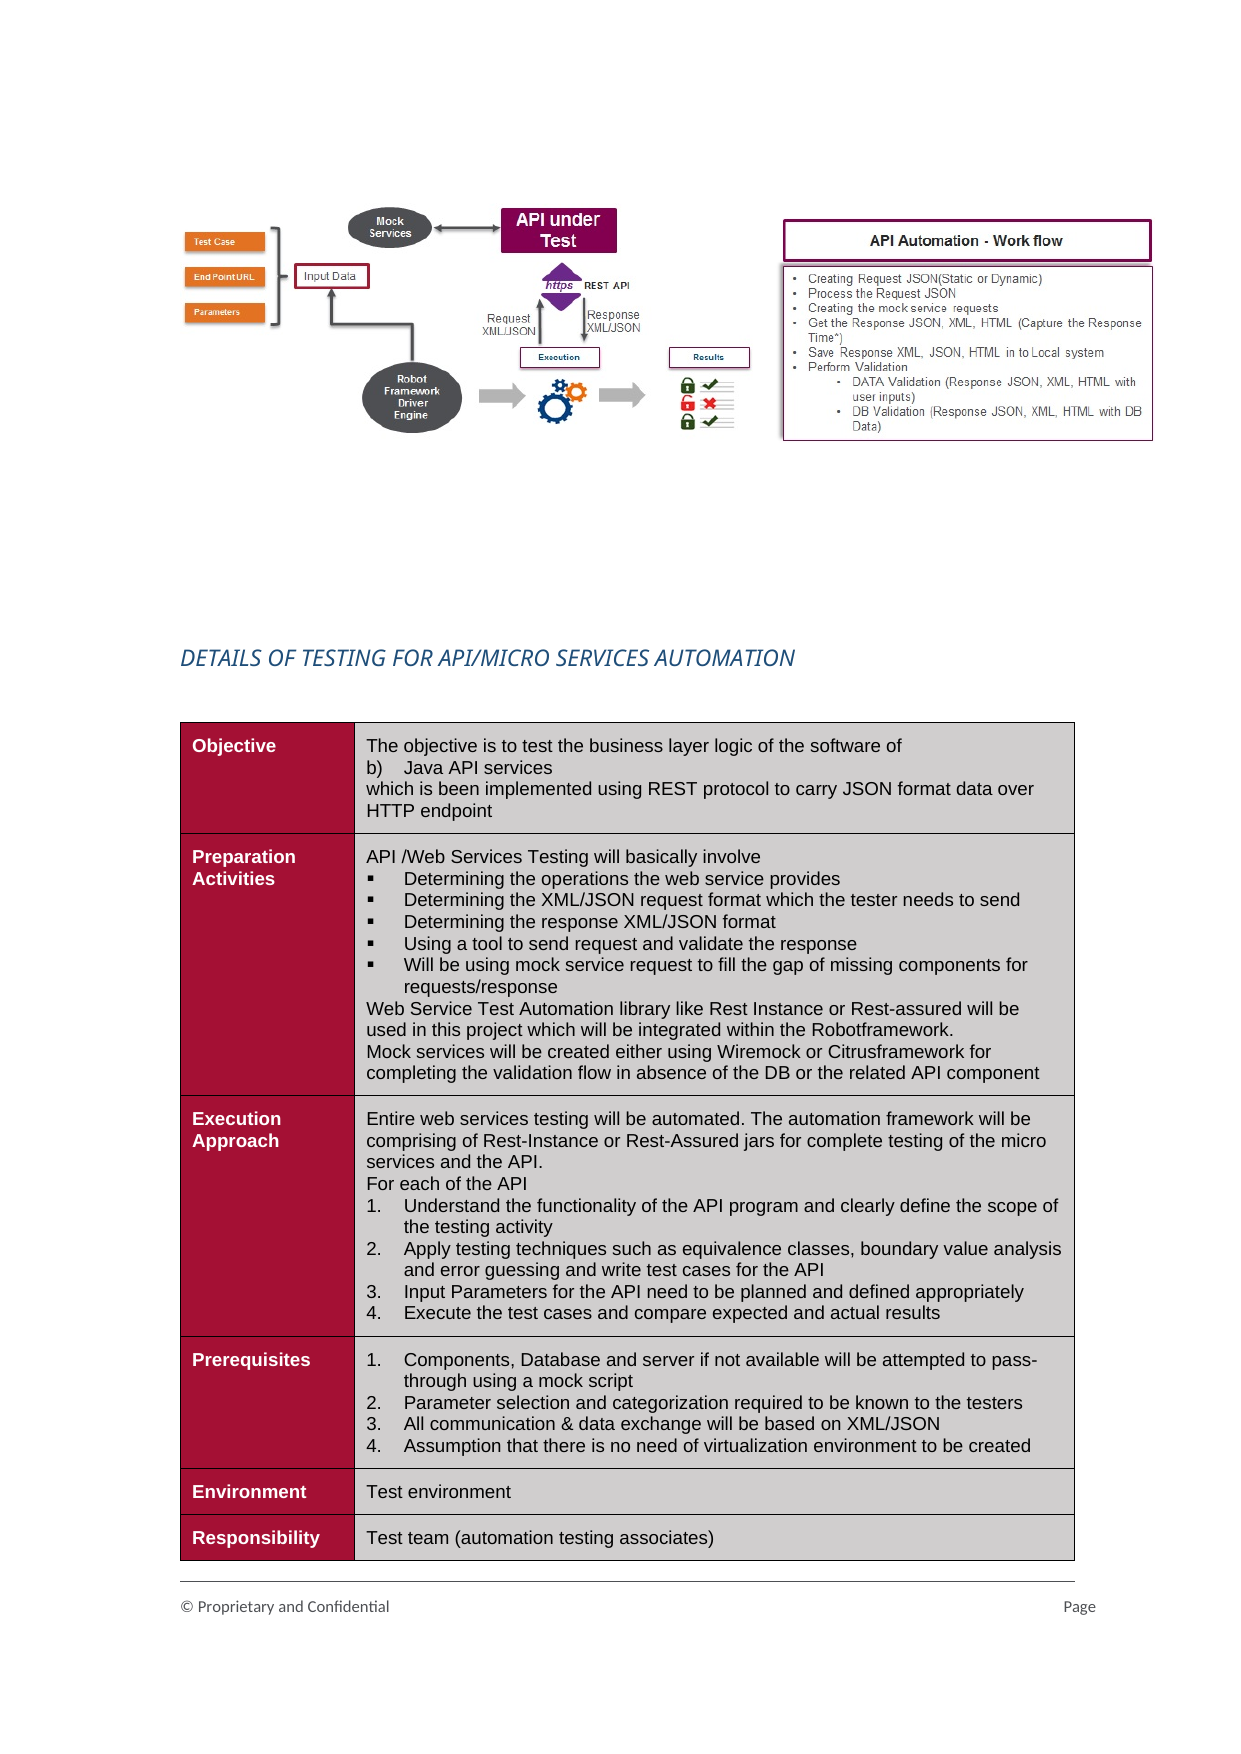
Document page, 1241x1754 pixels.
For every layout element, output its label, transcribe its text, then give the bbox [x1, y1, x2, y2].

table_cell Test environment [355, 1469, 1074, 1514]
picture [180, 203, 1155, 443]
table_cell Environment [181, 1469, 354, 1514]
table_cell Preparation Activities [181, 834, 354, 1095]
table_cell Entire web services testing will be automated. The automation framework will be comprising of Rest-Instance or Rest-Assured jars for complete testing of the micro services and the API. For each of the API Understand the functionality of the API program and clearly define the scope of the testing activity Apply testing techniques such as equivalence classes, boundary value analysis and error guessing and write test cases for the API Input Parameters for the API need to be planned and defined appropriately Execute the test cases and compare expected and actual results [355, 1096, 1074, 1336]
table_cell API /Web Services Testing will basically involve Determining the operations the web service provides Determining the XML/JSON request format which the tester needs to send Determining the response XML/JSON format Using a tool to send request and validate the response Will be using mock service request to fill the gap of missing components for requests/response Web Service Test Automation library like Rest Instance or Rest-assured will be used in this project which will be integrated within the Robotframework. Mock services will be created either using Wiremock or Citrusframework for completing the validation flow in absence of the DB or the related API component [355, 834, 1074, 1095]
table_cell Test team (automation testing associates) [355, 1515, 1074, 1560]
table_cell Execution Approach [181, 1096, 354, 1336]
table_cell Responsibility [181, 1515, 354, 1560]
table_cell Components, Database and server if not available will be attempted to pass-through using a mock script Parameter selection and categorization required to be known to the testers All communication & data exchange will be based on XML/JSON Assumption that there is no need of virtualization environment to be created [355, 1337, 1074, 1468]
table_header Objective [181, 723, 354, 833]
table_cell Prerequisites [181, 1337, 354, 1468]
table_header The objective is to test the business layer logic of the software of Java API services which is been implemented using REST protocol to carry JSON format data over HTTP endpoint [355, 723, 1074, 833]
subtitle Details of testing for API/Micro services Automation [180, 642, 1075, 673]
